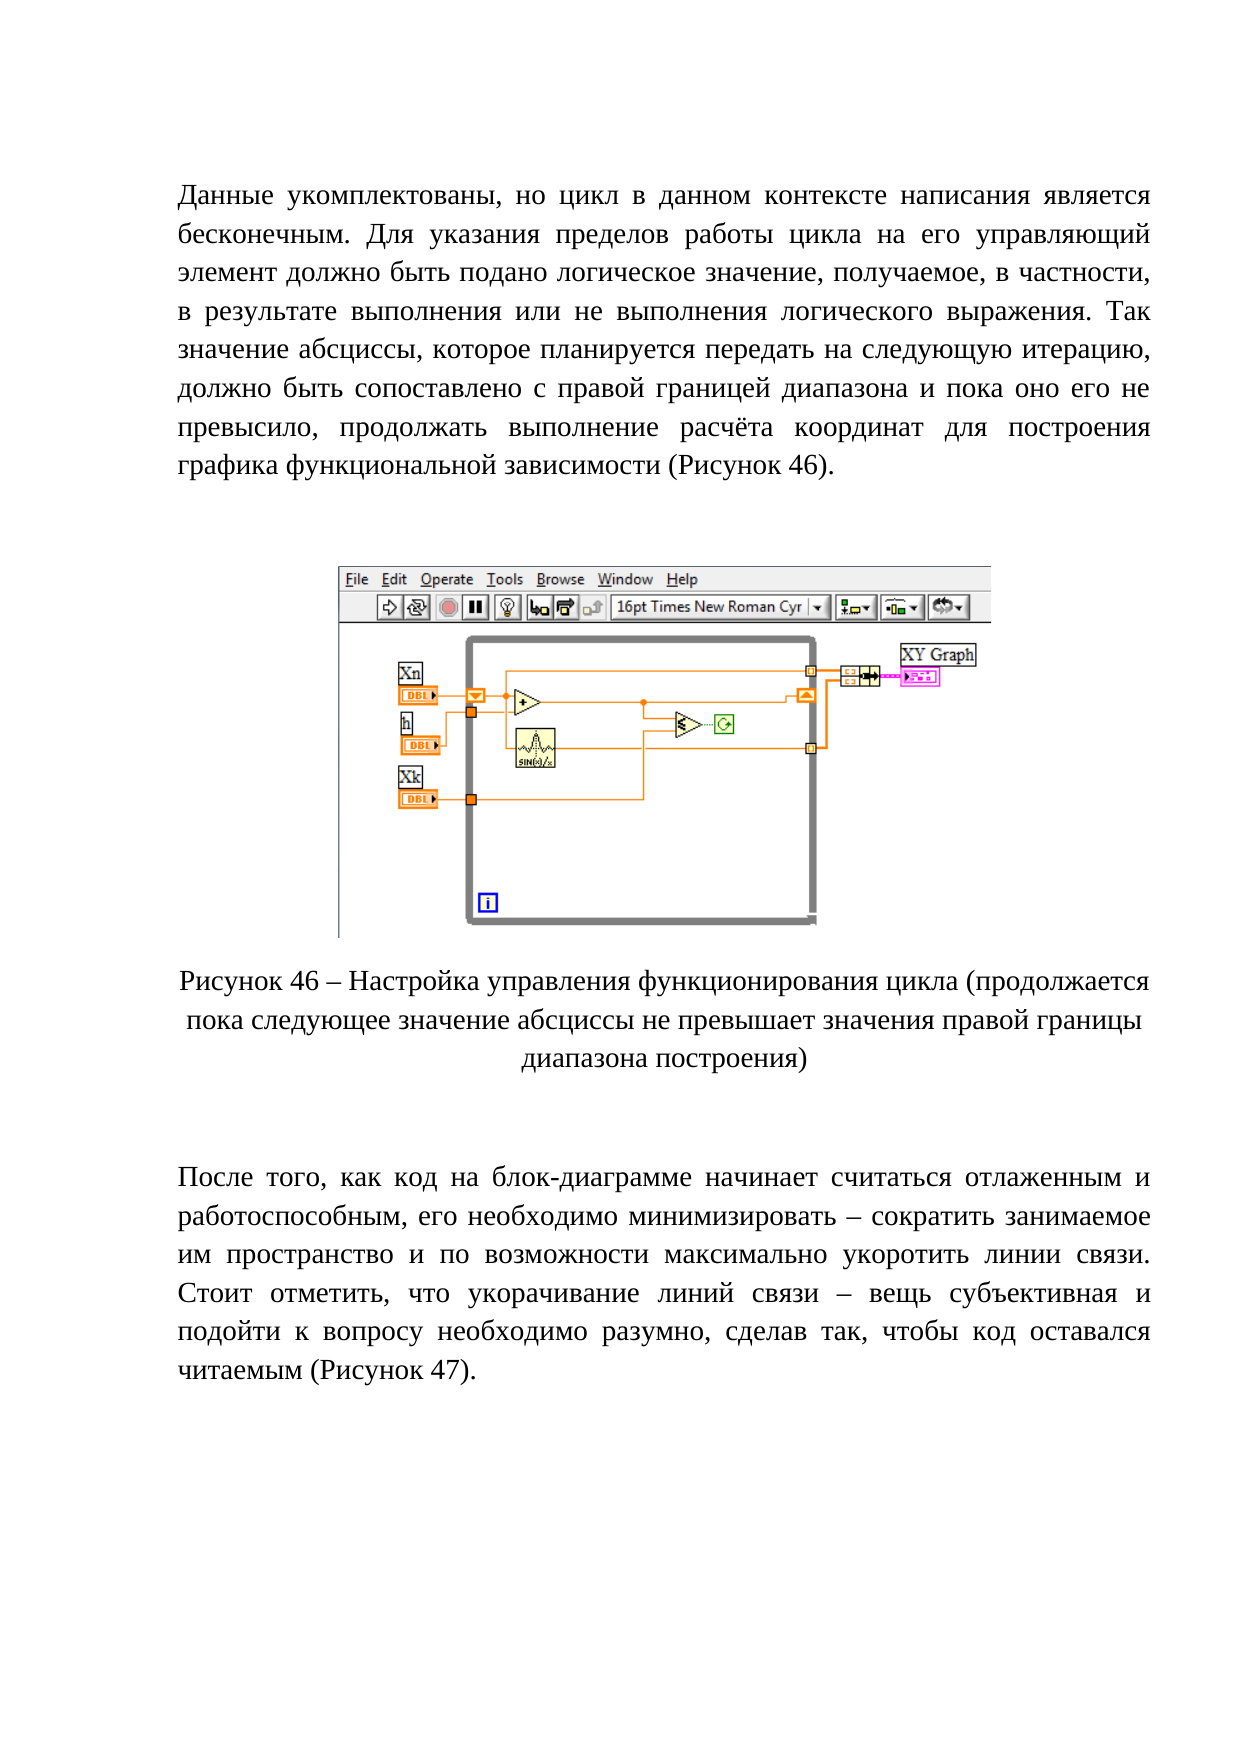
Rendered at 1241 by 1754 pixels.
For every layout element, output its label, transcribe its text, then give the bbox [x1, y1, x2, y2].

text Данные укомплектованы, но цикл в данном контексте написания является бесконечным. Для указания пределов работы цикла на его управляющий элемент должно быть подано логическое значение, получаемое, в частности, в результате выполнения или не выполнения логического выражения. Так значение абсциссы, которое планируется передать на следующую итерацию, должно быть сопоставлено с правой границей диапазона и пока оно его не превысило, продолжать выполнение расчёта координат для построения графика функциональной зависимости (Рисунок 46). [177, 177, 1152, 481]
text После того, как код на блок-диаграмме начинает считаться отлаженным и работоспособным, его необходимо минимизировать – сократить занимаемое им пространство и по возможности максимально укоротить линии связи. Стоит отметить, что укорачивание линий связи – вещь субъективная и подойти к вопросу необходимо разумно, сделав так, чтобы код оставался читаемым (Рисунок 47). [177, 1159, 1152, 1385]
text Рисунок 46 – Настройка управления функционирования цикла (продолжается пока следующее значение абсциссы не превышает значения правой границы диапазона построения) [177, 963, 1152, 1074]
picture [337, 566, 992, 938]
